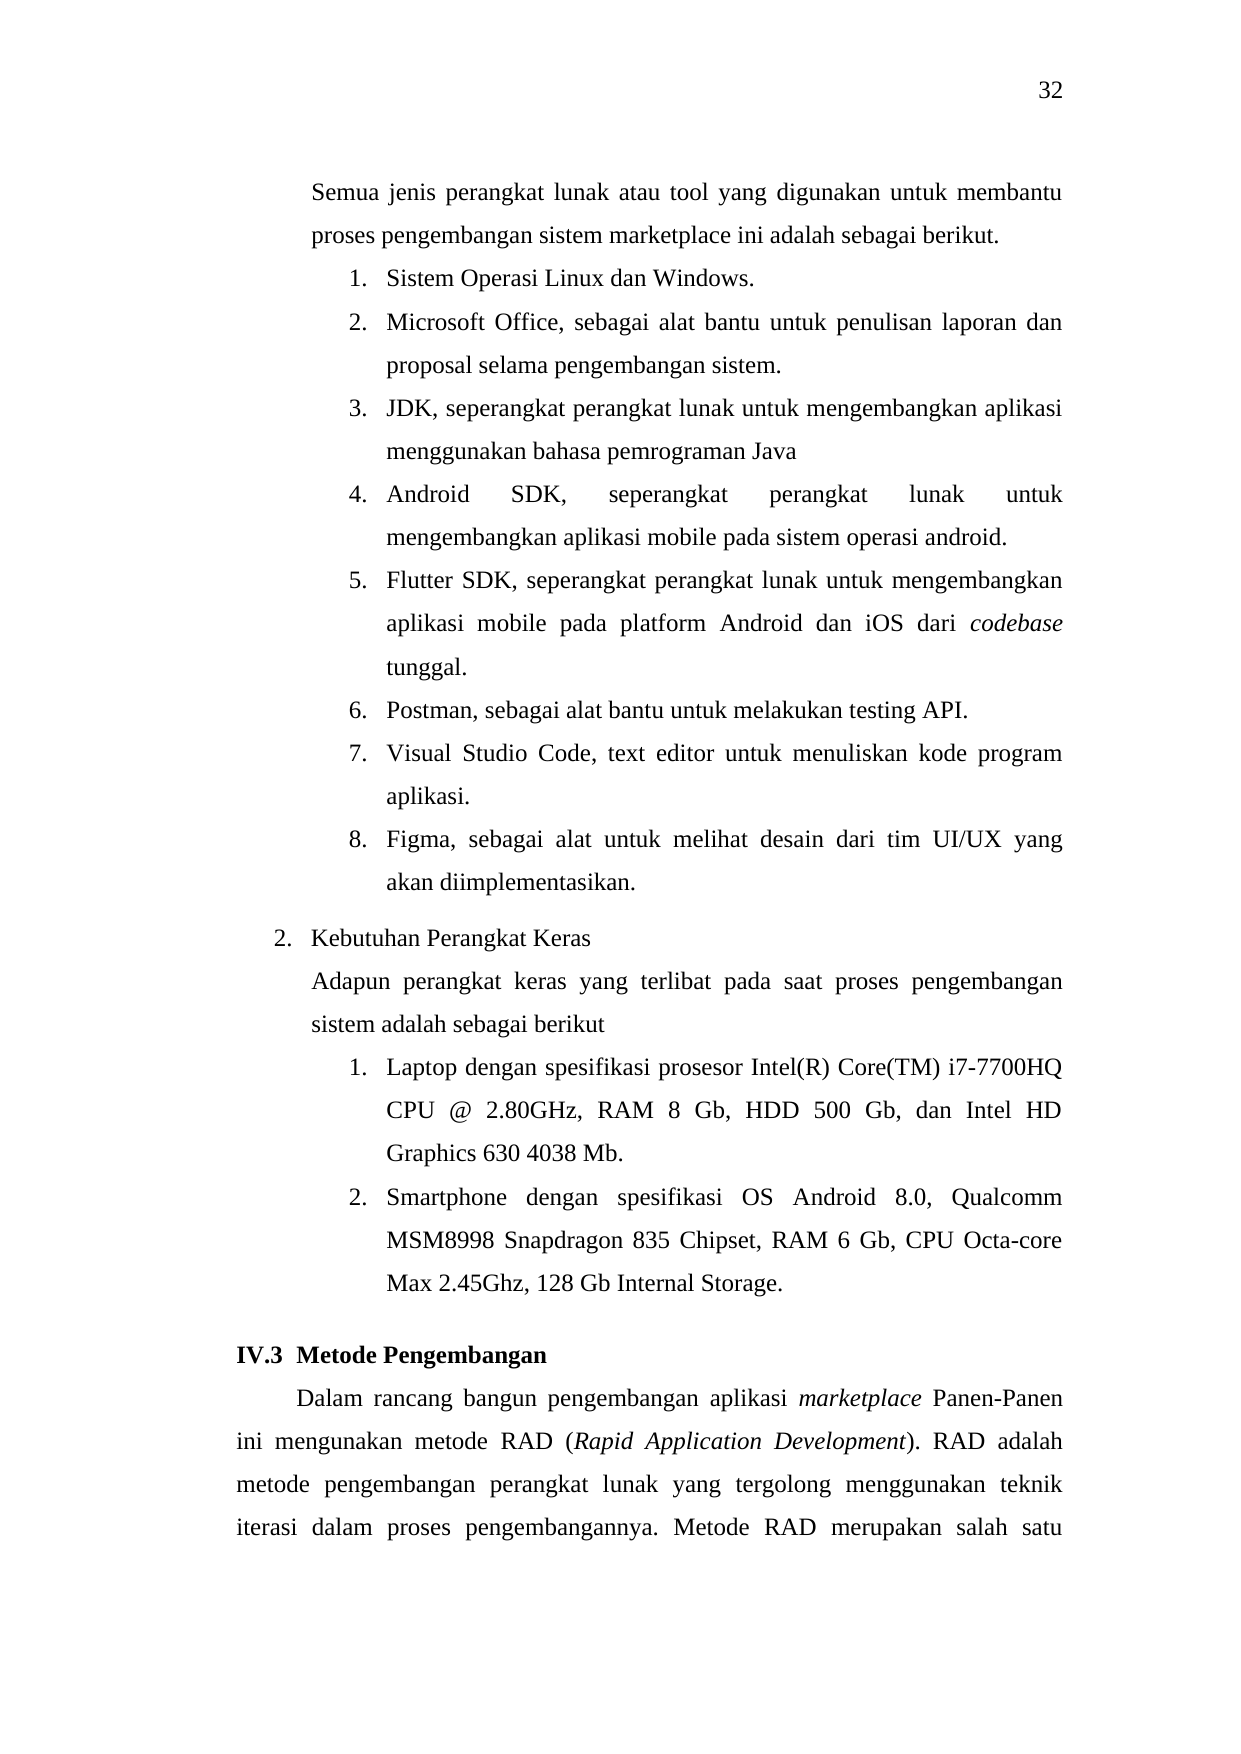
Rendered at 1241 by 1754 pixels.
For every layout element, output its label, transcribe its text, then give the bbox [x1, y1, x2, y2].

subtitle Metode Pengembangan [236, 1340, 1063, 1368]
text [236, 1383, 1063, 1541]
list Flutter SDK, seperangkat perangkat lunak untuk mengembangkan aplikasi mobile pada platform Android dan iOS dari codebase tunggal. [349, 565, 1063, 680]
list Kebutuhan Perangkat Keras [273, 923, 1063, 952]
list Figma, sebagai alat untuk melihat desain dari tim UI/UX yang akan diimplementasikan. [349, 824, 1063, 896]
text Adapun perangkat keras yang terlibat pada saat proses pengembangan sistem adalah sebagai berikut [311, 966, 1063, 1038]
list Smartphone dengan spesifikasi OS Android 8.0, Qualcomm MSM8998 Snapdragon 835 Chipset, RAM 6 Gb, CPU Octa-core Max 2.45Ghz, 128 Gb Internal Storage. [349, 1182, 1063, 1297]
list Visual Studio Code, text editor untuk menuliskan kode program aplikasi. [349, 738, 1063, 810]
list JDK, seperangkat perangkat lunak untuk mengembangkan aplikasi menggunakan bahasa pemrograman Java [349, 393, 1063, 465]
list Sistem Operasi Linux dan Windows. [349, 263, 1063, 292]
list Postman, sebagai alat bantu untuk melakukan testing API. [349, 695, 1063, 723]
list Laptop dengan spesifikasi prosesor Intel(R) Core(TM) i7-7700HQ CPU @ 2.80GHz, RAM 8 Gb, HDD 500 Gb, dan Intel HD Graphics 630 4038 Mb. [349, 1052, 1063, 1167]
list Android SDK, seperangkat perangkat lunak untuk mengembangkan aplikasi mobile pada sistem operasi android. [349, 479, 1063, 551]
list Microsoft Office, sebagai alat bantu untuk penulisan laporan dan proposal selama pengembangan sistem. [349, 307, 1063, 378]
text Semua jenis perangkat lunak atau tool yang digunakan untuk membantu proses pengembangan sistem marketplace ini adalah sebagai berikut. [311, 177, 1063, 249]
